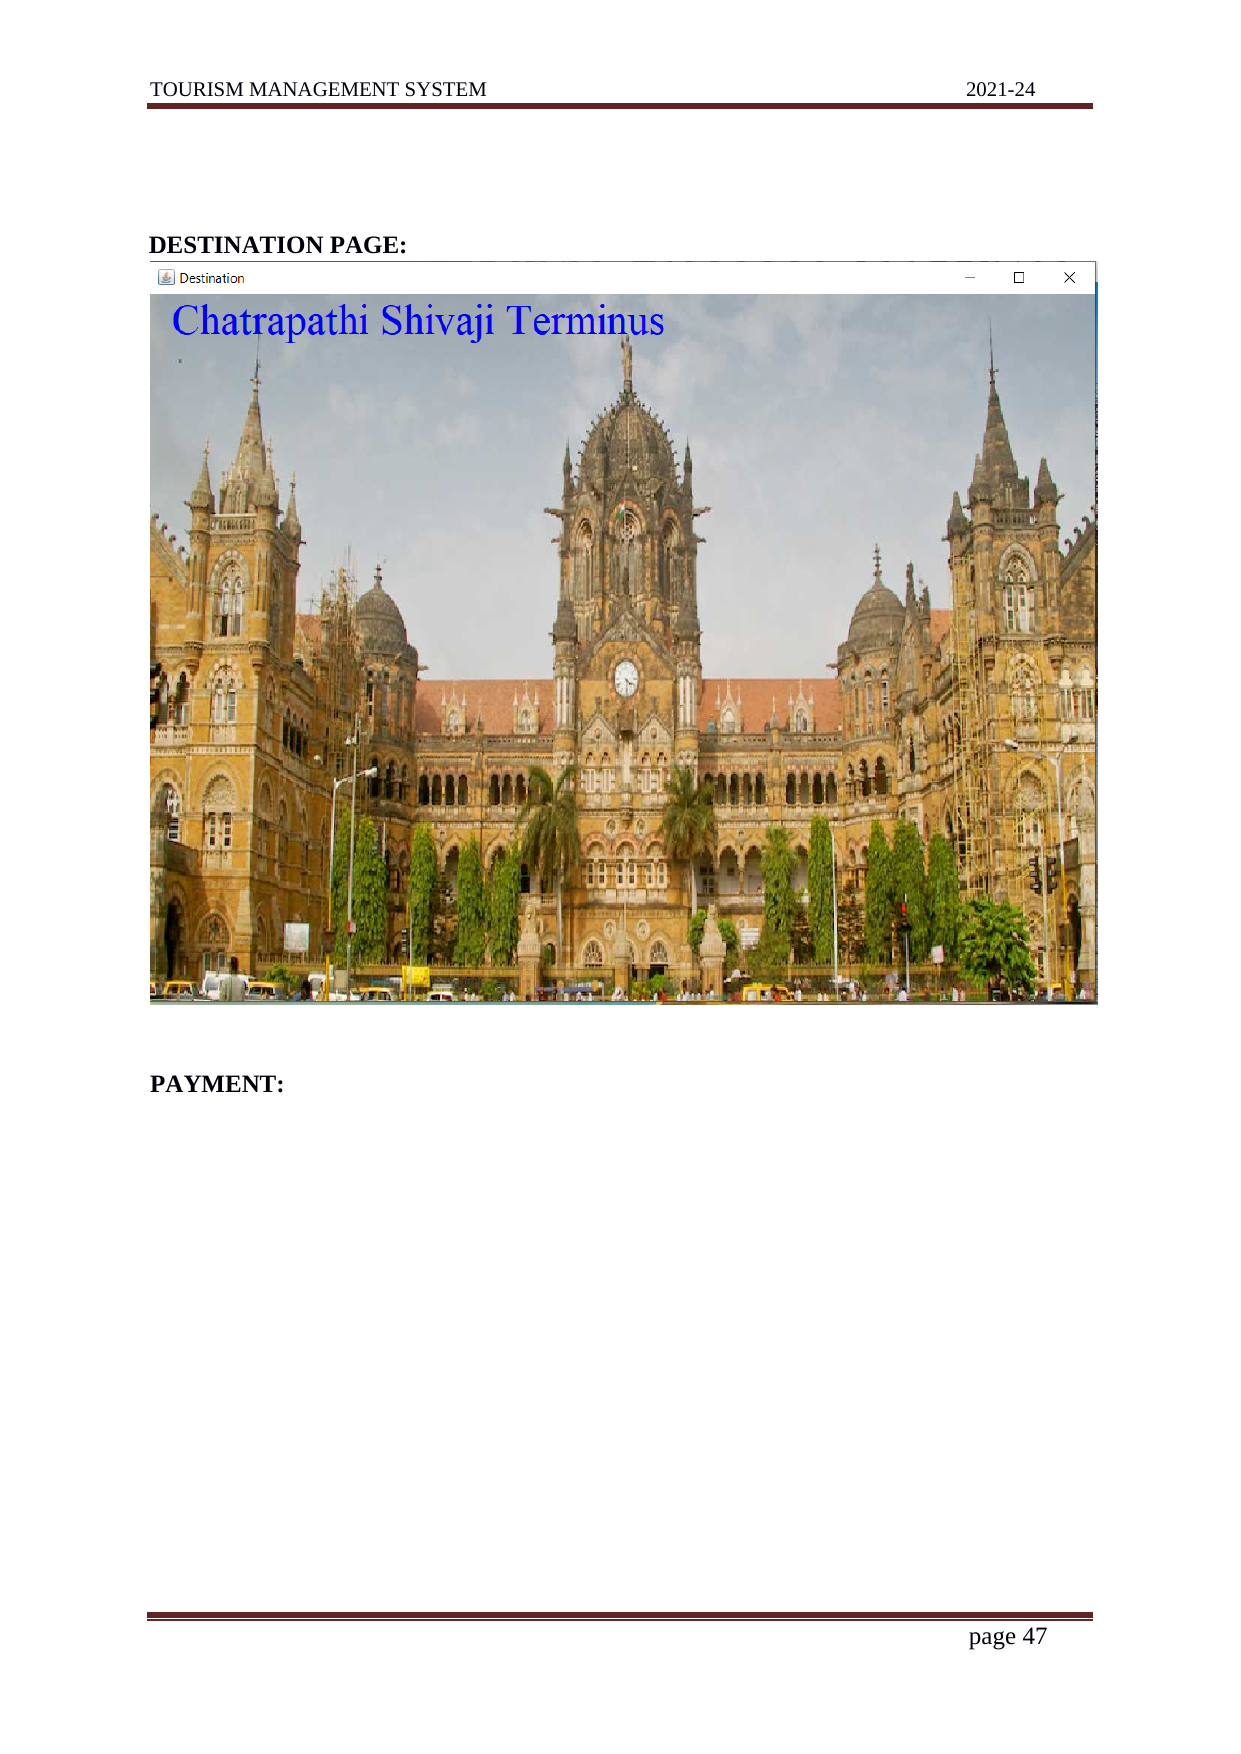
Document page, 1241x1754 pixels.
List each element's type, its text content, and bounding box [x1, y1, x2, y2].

text DESTINATION PAGE: [148, 230, 1098, 259]
text PAYMENT: [150, 1069, 1098, 1098]
picture [150, 261, 1098, 1005]
